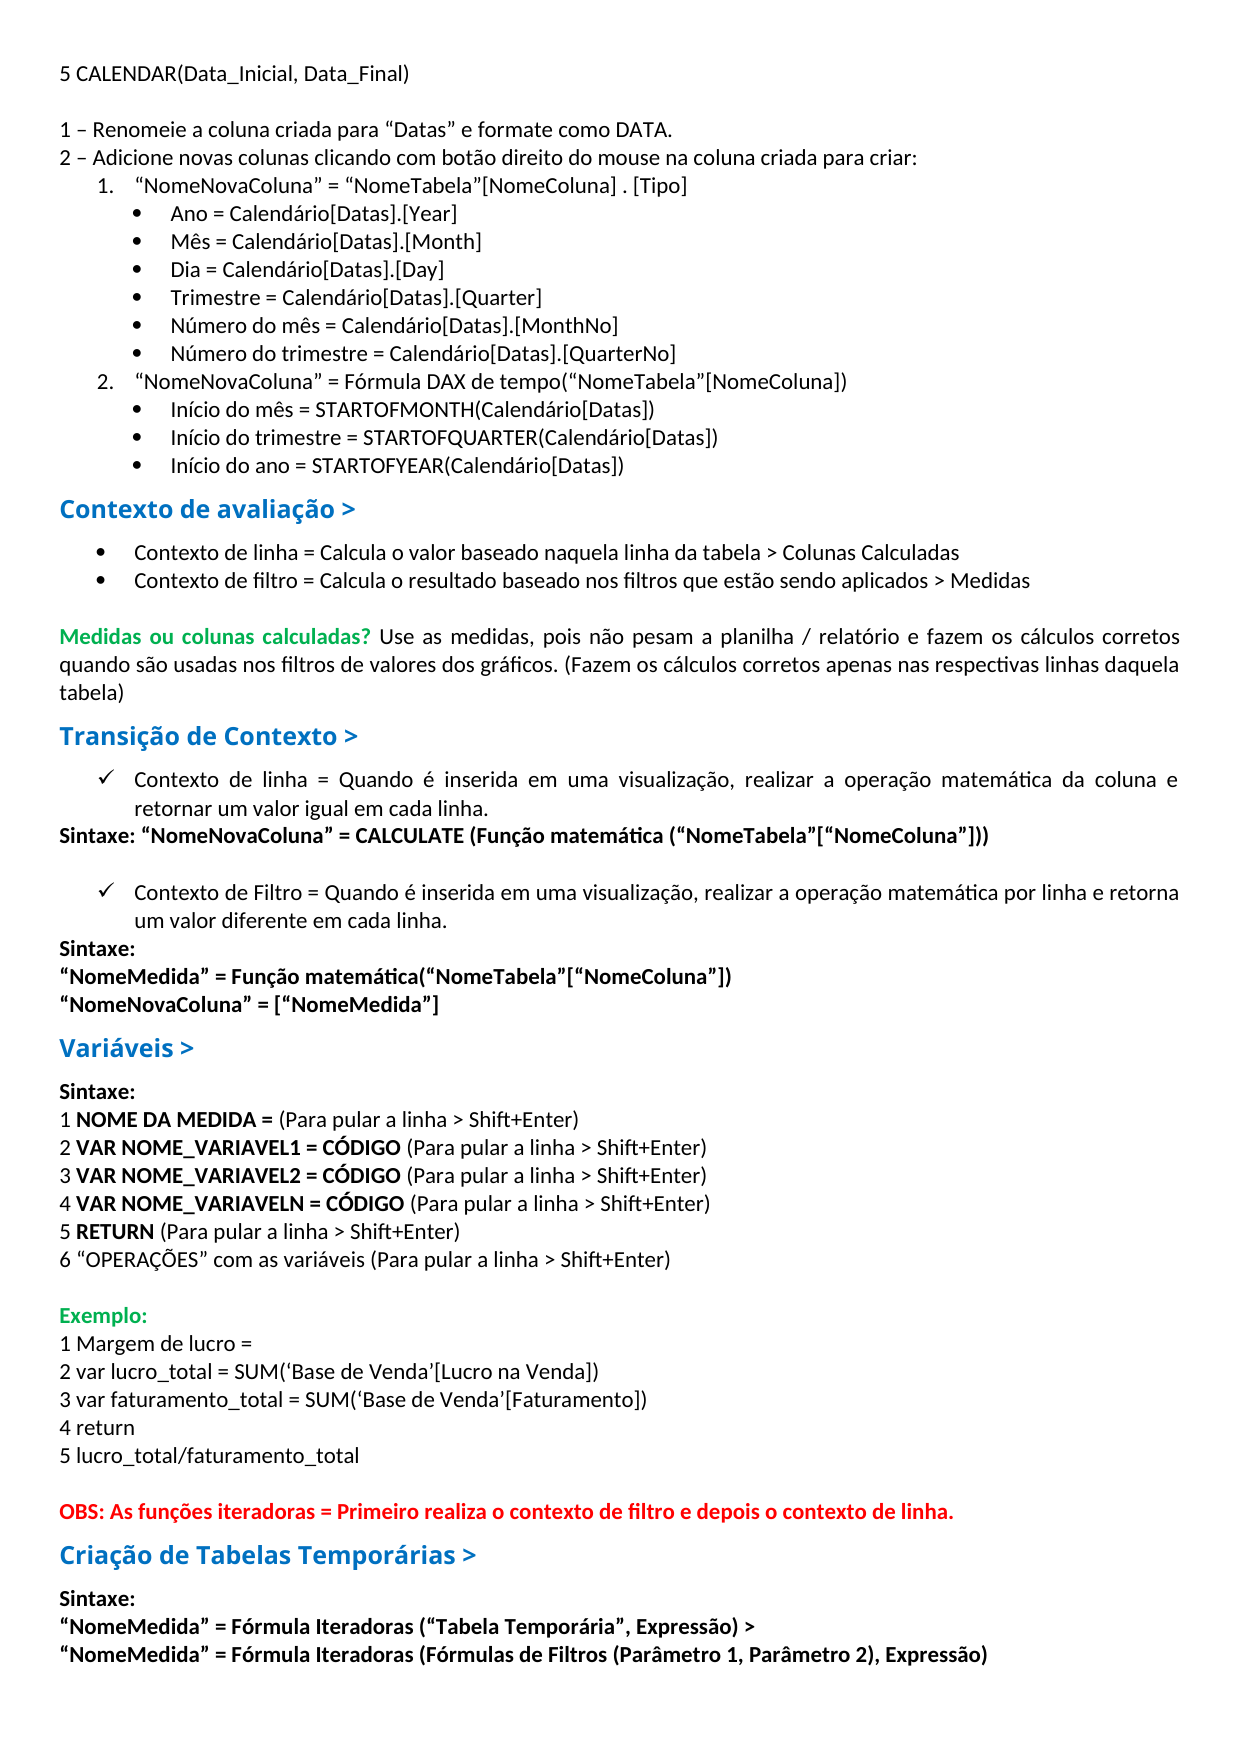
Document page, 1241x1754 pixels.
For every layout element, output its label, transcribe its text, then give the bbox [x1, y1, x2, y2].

text “NomeMedida” = Função matemática(“NomeTabela”[“NomeColuna”]) [59, 962, 1181, 990]
list Início do ano = STARTOFYEAR(Calendário[Datas]) [133, 451, 1181, 479]
text 3 var faturamento_total = SUM(‘Base de Venda’[Faturamento]) [59, 1385, 1181, 1413]
subtitle Transição de Contexto > [59, 719, 1181, 753]
list Contexto de filtro = Calcula o resultado baseado nos filtros que estão sendo aplicados > Medidas [97, 566, 1181, 594]
text Sintaxe: [59, 934, 1181, 962]
list Início do trimestre = STARTOFQUARTER(Calendário[Datas]) [133, 423, 1181, 451]
text 4 VAR NOME_VARIAVELN = CÓDIGO (Para pular a linha > Shift+Enter) [59, 1189, 1181, 1217]
subtitle Contexto de avaliação > [59, 492, 1181, 526]
text 1 NOME DA MEDIDA = (Para pular a linha > Shift+Enter) [59, 1105, 1181, 1133]
text 5 CALENDAR(Data_Inicial, Data_Final) [59, 59, 1181, 87]
list Mês = Calendário[Datas].[Month] [133, 227, 1181, 255]
list Contexto de linha = Calcula o valor baseado naquela linha da tabela > Colunas Calculadas [97, 538, 1181, 566]
text Sintaxe: “NomeNovaColuna” = CALCULATE (Função matemática (“NomeTabela”[“NomeColuna”])) [59, 822, 1181, 850]
subtitle Variáveis > [59, 1030, 1181, 1064]
text “NomeMedida” = Fórmula Iteradoras (“Tabela Temporária”, Expressão) > [59, 1612, 1181, 1640]
text 4 return [59, 1413, 1181, 1441]
text Exemplo: [59, 1301, 1181, 1329]
text Sintaxe: [59, 1077, 1181, 1105]
subtitle Criação de Tabelas Temporárias > [59, 1538, 1181, 1572]
text 2 – Adicione novas colunas clicando com botão direito do mouse na coluna criada para criar: [59, 143, 1181, 171]
list Dia = Calendário[Datas].[Day] [133, 255, 1181, 283]
list Ano = Calendário[Datas].[Year] [133, 199, 1181, 227]
text 2 var lucro_total = SUM(‘Base de Venda’[Lucro na Venda]) [59, 1357, 1181, 1385]
list Trimestre = Calendário[Datas].[Quarter] [133, 283, 1181, 311]
text 3 VAR NOME_VARIAVEL2 = CÓDIGO (Para pular a linha > Shift+Enter) [59, 1161, 1181, 1189]
text 1 Margem de lucro = [59, 1329, 1181, 1357]
list Início do mês = STARTOFMONTH(Calendário[Datas]) [133, 395, 1181, 423]
list Número do trimestre = Calendário[Datas].[QuarterNo] [133, 339, 1181, 367]
list “NomeNovaColuna” = Fórmula DAX de tempo(“NomeTabela”[NomeColuna]) [97, 367, 1181, 395]
text “NomeNovaColuna” = [“NomeMedida”] [59, 990, 1181, 1018]
list Número do mês = Calendário[Datas].[MonthNo] [133, 311, 1181, 339]
text Medidas ou colunas calculadas? Use as medidas, pois não pesam a planilha / relatório e fazem os cálculos corretos quando são usadas nos filtros de valores dos gráficos. (Fazem os cálculos corretos apenas nas respectivas linhas daquela tabela) [59, 622, 1181, 707]
list “NomeNovaColuna” = “NomeTabela”[NomeColuna] . [Tipo] [97, 171, 1181, 199]
text 5 lucro_total/faturamento_total [59, 1441, 1181, 1469]
text Sintaxe: [59, 1584, 1181, 1612]
text OBS: As funções iteradoras = Primeiro realiza o contexto de filtro e depois o contexto de linha. [59, 1497, 1181, 1525]
text 5 RETURN (Para pular a linha > Shift+Enter) [59, 1217, 1181, 1245]
list Contexto de linha = Quando é inserida em uma visualização, realizar a operação matemática da coluna e retornar um valor igual em cada linha. [97, 766, 1181, 822]
text 1 – Renomeie a coluna criada para “Datas” e formate como DATA. [59, 115, 1181, 143]
text 2 VAR NOME_VARIAVEL1 = CÓDIGO (Para pular a linha > Shift+Enter) [59, 1133, 1181, 1161]
text 6 “OPERAÇÕES” com as variáveis (Para pular a linha > Shift+Enter) [59, 1245, 1181, 1273]
text “NomeMedida” = Fórmula Iteradoras (Fórmulas de Filtros (Parâmetro 1, Parâmetro 2), Expressão) [59, 1640, 1181, 1668]
list Contexto de Filtro = Quando é inserida em uma visualização, realizar a operação matemática por linha e retorna um valor diferente em cada linha. [97, 878, 1181, 934]
